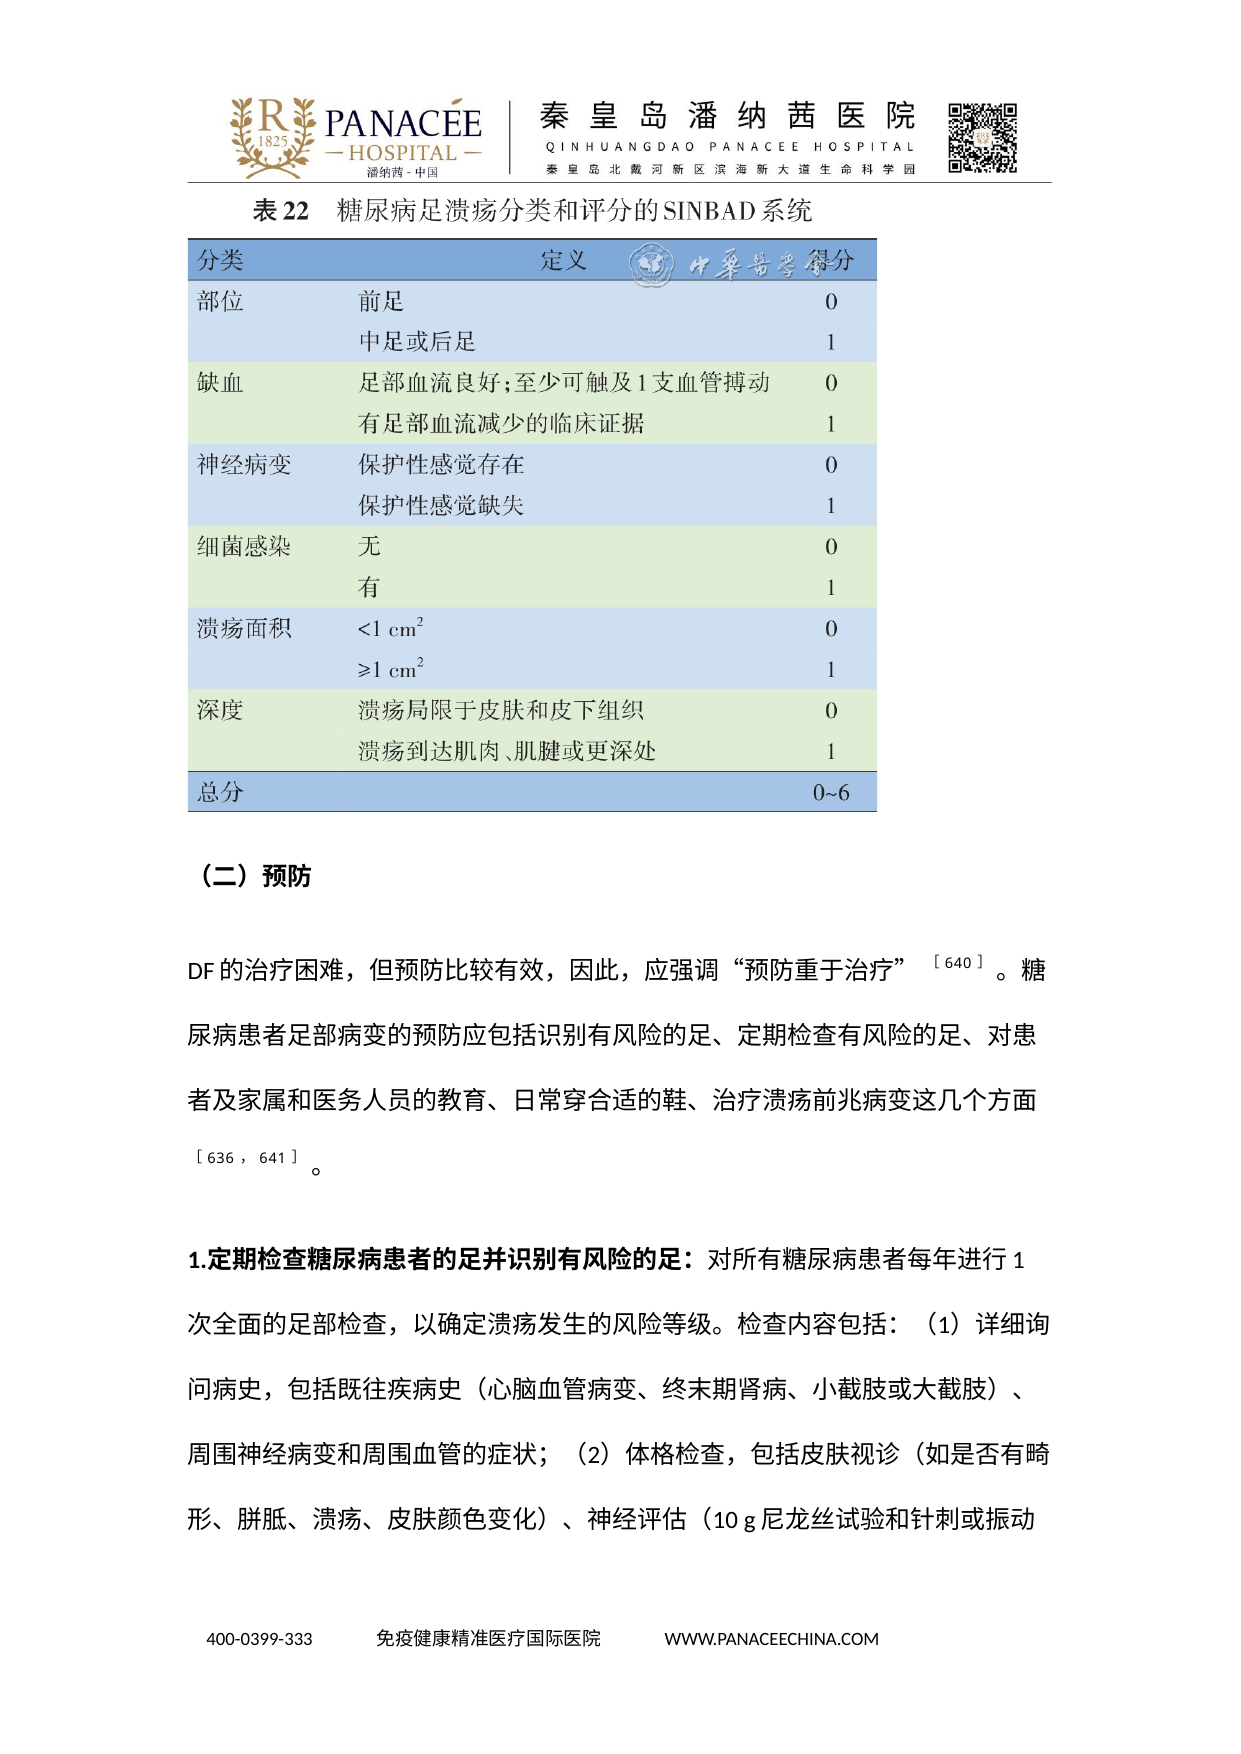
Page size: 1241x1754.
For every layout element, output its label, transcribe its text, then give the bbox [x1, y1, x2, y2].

text （二）预防 [187, 842, 1053, 907]
text DF的治疗困难，但预防比较有效，因此，应强调“预防重于治疗” ［ 640 ］ 。糖尿病患者足部病变的预防应包括识别有风险的足、定期检查有风险的足、对患者及家属和医务人员的教育、日常穿合适的鞋、治疗溃疡前兆病变这几个方面 ［ 636 ， 641 ］ 。 [187, 936, 1053, 1196]
picture [187, 90, 1053, 183]
picture [187, 196, 878, 812]
